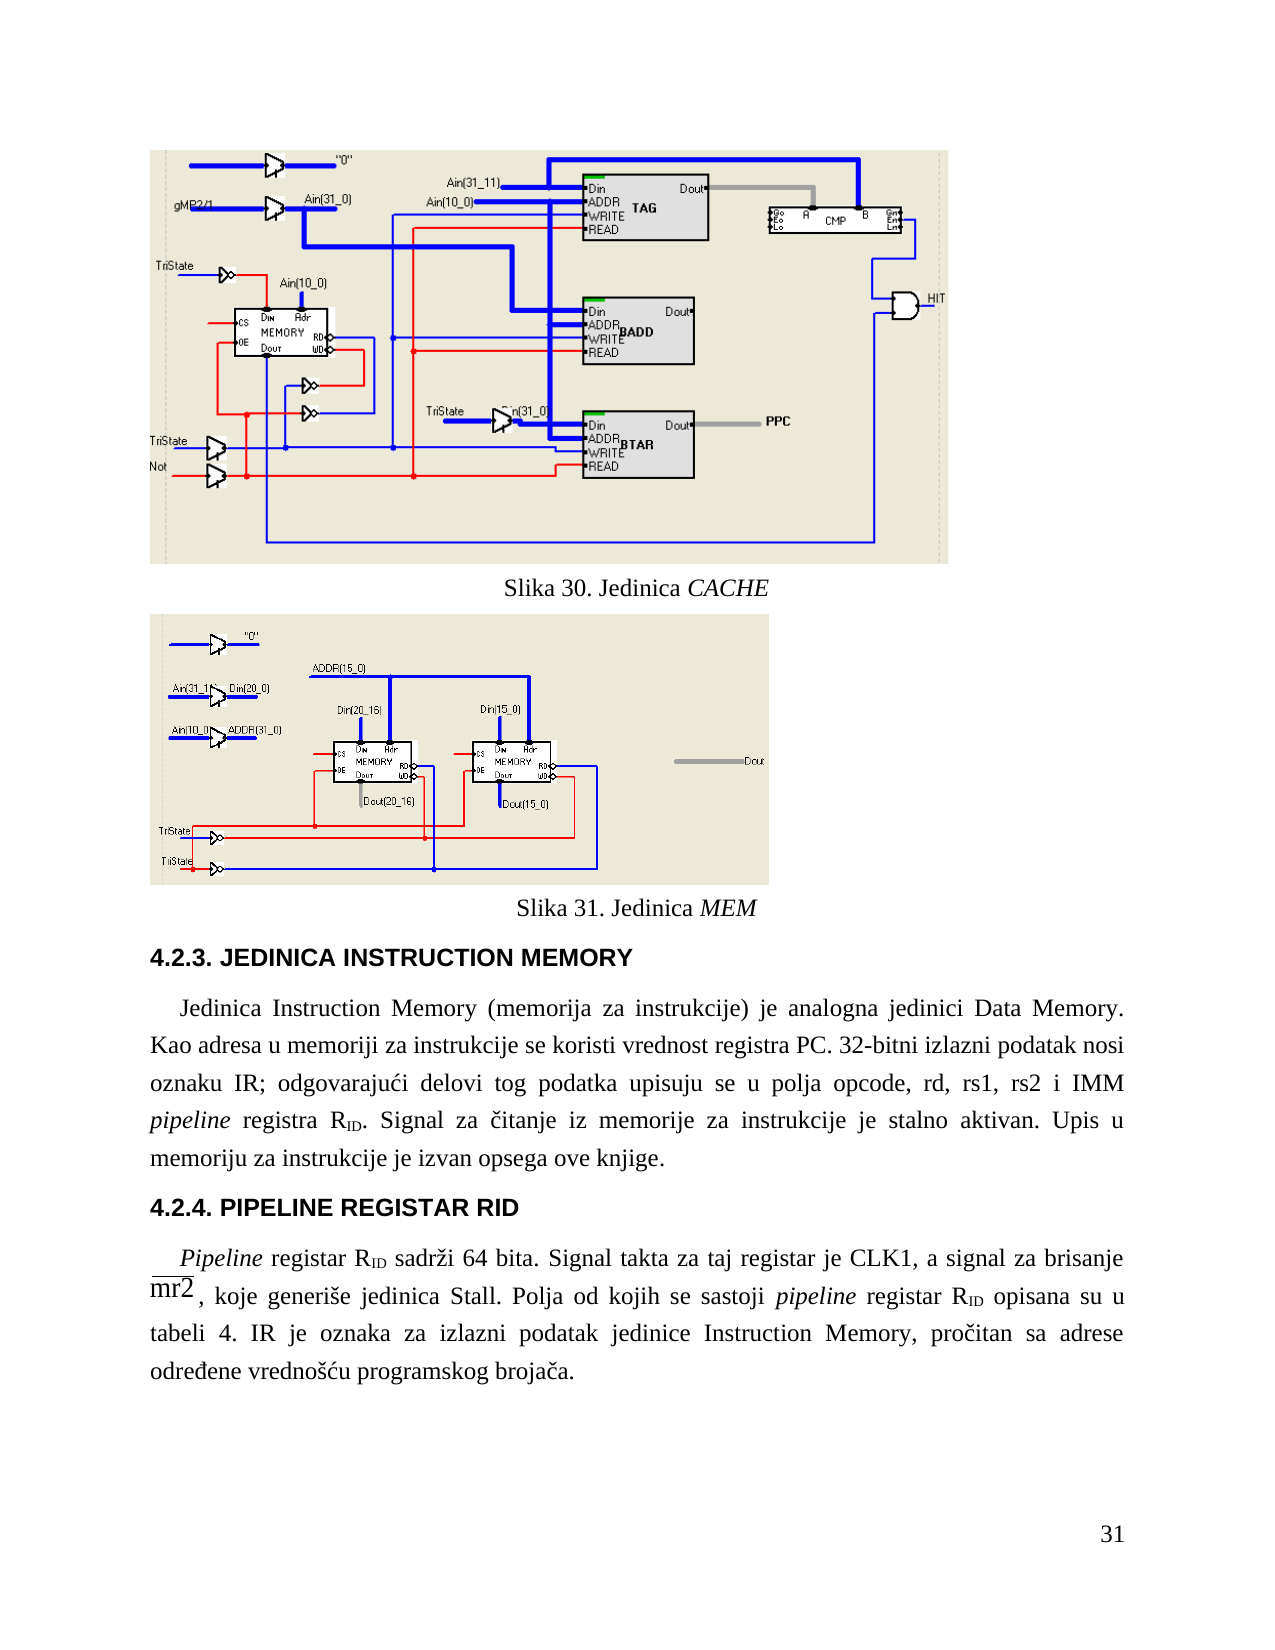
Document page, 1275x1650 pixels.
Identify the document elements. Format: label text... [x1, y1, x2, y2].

subtitle Pipeline registar RID [150, 1184, 1125, 1222]
picture [150, 614, 769, 885]
text Slika 31. Jedinica MEM [150, 884, 1125, 922]
text Slika 30. Jedinica CACHE [150, 564, 1125, 602]
subtitle Jedinica Instruction Memory [150, 934, 1125, 972]
text Jedinica Instruction Memory (memorija za instrukcije) je analogna jedinici Data Memory. Kao adresa u memoriji za instrukcije se koristi vrednost registra PC. 32-bitni izlazni podatak nosi oznaku IR; odgovarajući delovi tog podatka upisuju se u polja opcode, rd, rs1, rs2 i IMM pipeline registra RID. Signal za čitanje iz memorije za instrukcije je stalno aktivan. Upis u memoriju za instrukcije je izvan opsega ove knjige. [150, 984, 1125, 1172]
picture [150, 150, 949, 564]
text Pipeline registar RID sadrži 64 bita. Signal takta za taj registar je CLK1, a signal za brisanje , koje generiše jedinica Stall. Polja od kojih se sastoji pipeline registar RID opisana su u tabeli 4. IR je oznaka za izlazni podatak jedinice Instruction Memory, pročitan sa adrese određene vrednošću programskog brojača. [150, 1234, 1125, 1385]
